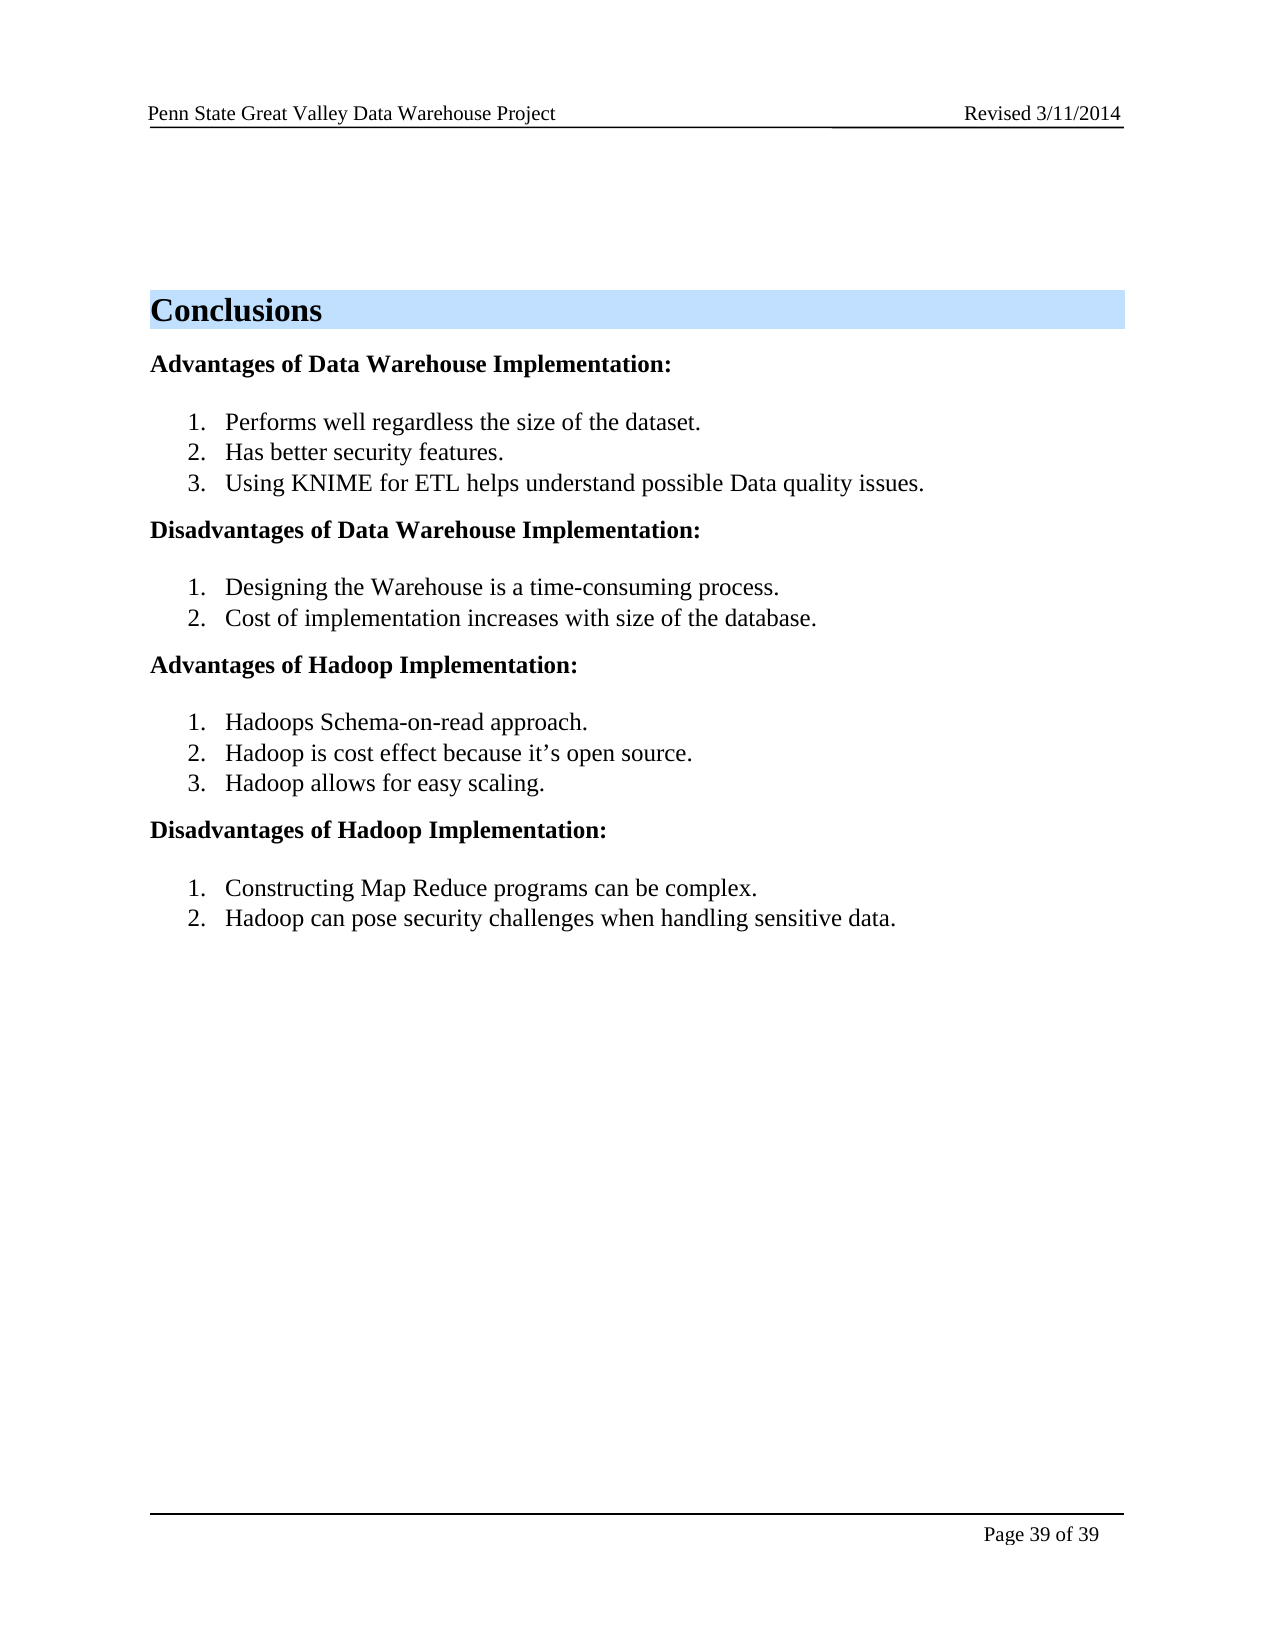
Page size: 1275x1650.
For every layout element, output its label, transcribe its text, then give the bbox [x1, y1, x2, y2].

text Advantages of Data Warehouse Implementation: [150, 349, 1125, 407]
list Hadoop is cost effect because it’s open source. [187, 738, 1125, 767]
list Performs well regardless the size of the dataset. [187, 407, 1125, 436]
list Has better security features. [187, 437, 1125, 466]
text Advantages of Hadoop Implementation: [150, 650, 1125, 707]
list Hadoop allows for easy scaling. [187, 768, 1125, 797]
list Cost of implementation increases with size of the database. [187, 603, 1125, 632]
list Using KNIME for ETL helps understand possible Data quality issues. [187, 468, 1125, 497]
text Disadvantages of Data Warehouse Implementation: [150, 515, 1125, 572]
text Disadvantages of Hadoop Implementation: [150, 815, 1125, 873]
list Hadoop can pose security challenges when handling sensitive data. [187, 903, 1125, 932]
list Hadoops Schema-on-read approach. [187, 707, 1125, 736]
list Designing the Warehouse is a time-consuming process. [187, 572, 1125, 601]
list Constructing Map Reduce programs can be complex. [187, 873, 1125, 902]
text Conclusions [150, 290, 1125, 329]
